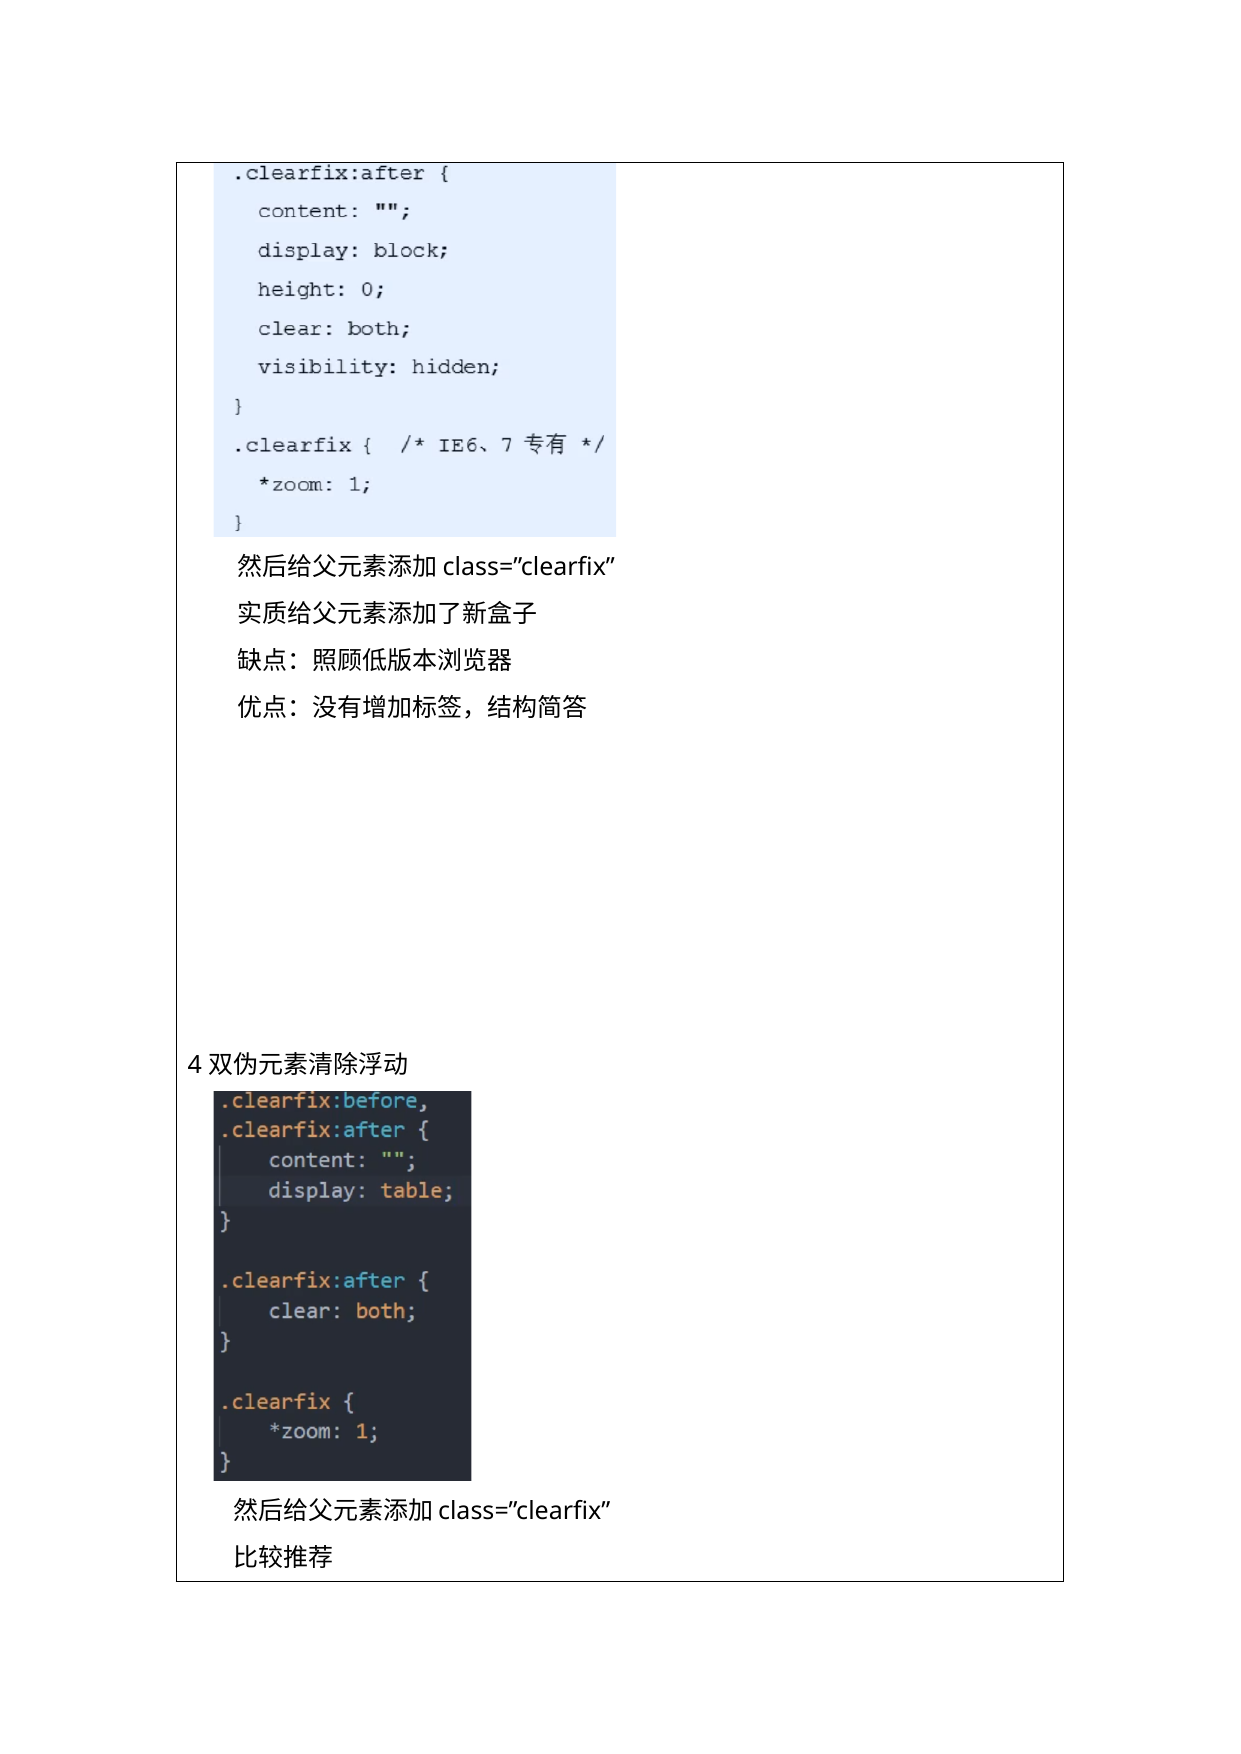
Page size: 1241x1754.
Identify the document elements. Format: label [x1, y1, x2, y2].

picture [213, 163, 617, 537]
picture [213, 1091, 472, 1481]
table_cell [177, 163, 1063, 1581]
